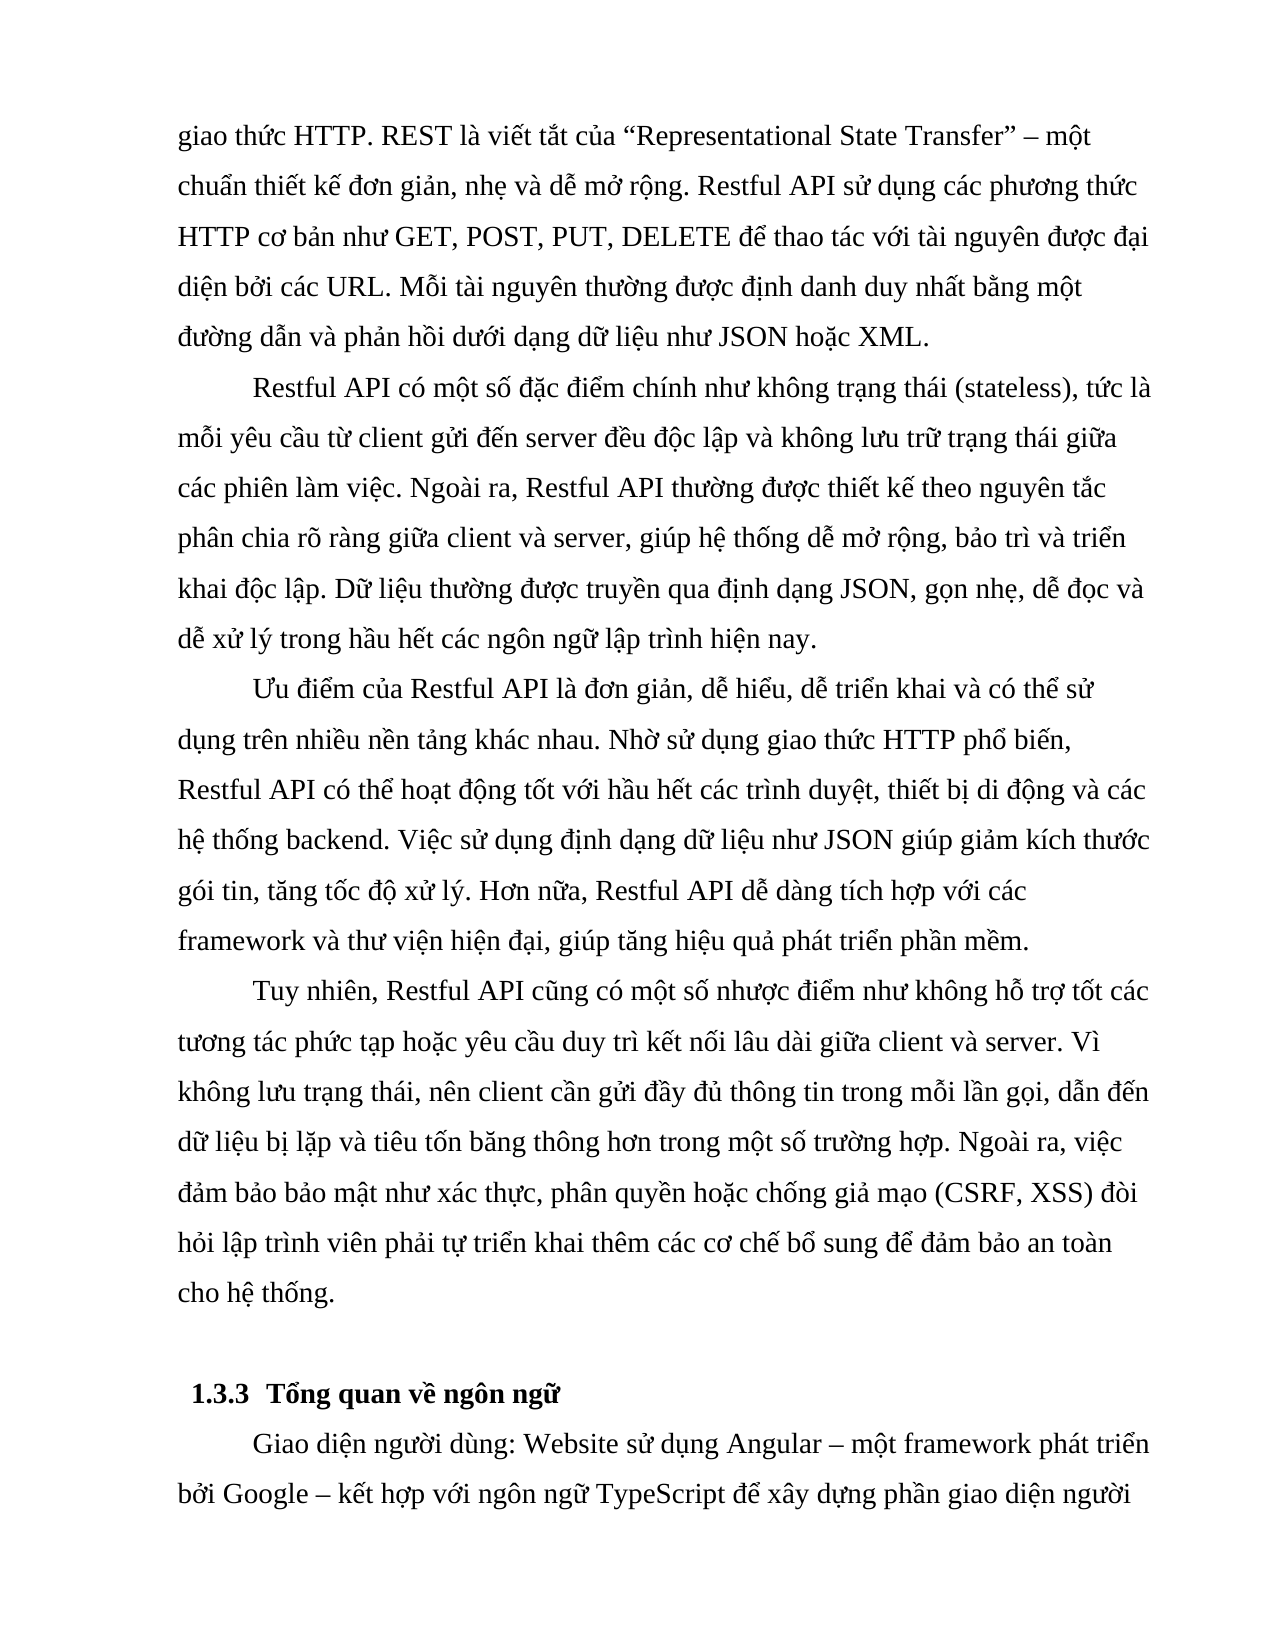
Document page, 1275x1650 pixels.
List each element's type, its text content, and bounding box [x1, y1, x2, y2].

text Restful API có một số đặc điểm chính như không trạng thái (stateless), tức là mỗi yêu cầu từ client gửi đến server đều độc lập và không lưu trữ trạng thái giữa các phiên làm việc. Ngoài ra, Restful API thường được thiết kế theo nguyên tắc phân chia rõ ràng giữa client và server, giúp hệ thống dễ mở rộng, bảo trì và triển khai độc lập. Dữ liệu thường được truyền qua định dạng JSON, gọn nhẹ, dễ đọc và dễ xử lý trong hầu hết các ngôn ngữ lập trình hiện nay. [177, 370, 1157, 655]
subtitle Tổng quan về ngôn ngữ [191, 1376, 1157, 1409]
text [177, 118, 1157, 353]
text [177, 1426, 1157, 1510]
text Tuy nhiên, Restful API cũng có một số nhược điểm như không hỗ trợ tốt các tương tác phức tạp hoặc yêu cầu duy trì kết nối lâu dài giữa client và server. Vì không lưu trạng thái, nên client cần gửi đầy đủ thông tin trong mỗi lần gọi, dẫn đến dữ liệu bị lặp và tiêu tốn băng thông hơn trong một số trường hợp. Ngoài ra, việc đảm bảo bảo mật như xác thực, phân quyền hoặc chống giả mạo (CSRF, XSS) đòi hỏi lập trình viên phải tự triển khai thêm các cơ chế bổ sung để đảm bảo an toàn cho hệ thống. [177, 973, 1157, 1309]
text Ưu điểm của Restful API là đơn giản, dễ hiểu, dễ triển khai và có thể sử dụng trên nhiều nền tảng khác nhau. Nhờ sử dụng giao thức HTTP phổ biến, Restful API có thể hoạt động tốt với hầu hết các trình duyệt, thiết bị di động và các hệ thống backend. Việc sử dụng định dạng dữ liệu như JSON giúp giảm kích thước gói tin, tăng tốc độ xử lý. Hơn nữa, Restful API dễ dàng tích hợp với các framework và thư viện hiện đại, giúp tăng hiệu quả phát triển phần mềm. [177, 672, 1157, 957]
